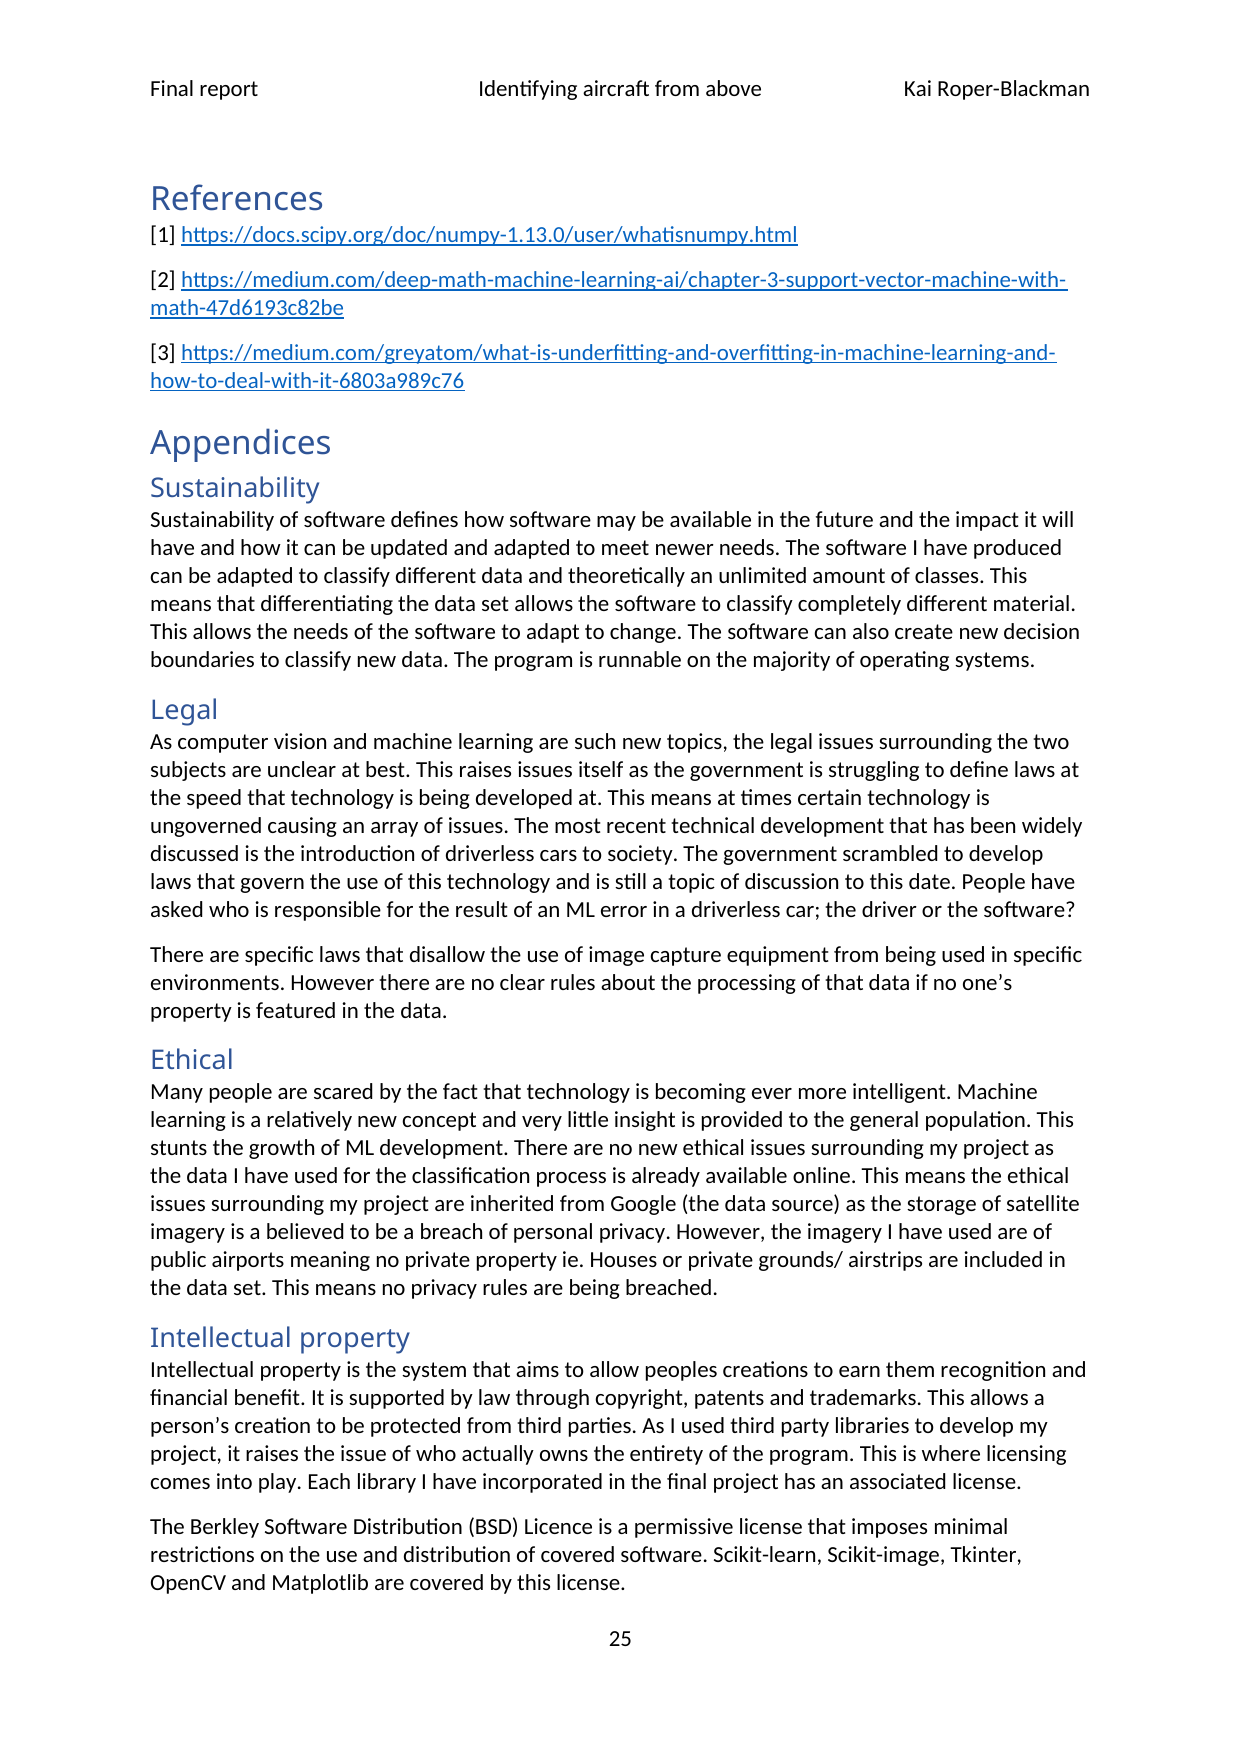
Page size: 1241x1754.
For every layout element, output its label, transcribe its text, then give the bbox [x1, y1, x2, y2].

text There are specific laws that disallow the use of image capture equipment from being used in specific environments. However there are no clear rules about the processing of that data if no one’s property is featured in the data. [150, 940, 1090, 1024]
text Many people are scared by the fact that technology is becoming ever more intelligent. Machine learning is a relatively new concept and very little insight is provided to the general population. This stunts the growth of ML development. There are no new ethical issues surrounding my project as the data I have used for the classification process is already available online. This means the ethical issues surrounding my project are inherited from Google (the data source) as the storage of satellite imagery is a believed to be a breach of personal privacy. However, the imagery I have used are of public airports meaning no private property ie. Houses or private grounds/ airstrips are included in the data set. This means no privacy rules are being breached. [150, 1077, 1090, 1302]
subtitle Intellectual property [150, 1318, 1090, 1355]
text [3] https://medium.com/greyatom/what-is-underfitting-and-overfitting-in-machine-learning-and-how-to-deal-with-it-6803a989c76 [150, 338, 1090, 394]
subtitle Sustainability [150, 468, 1090, 505]
text The Berkley Software Distribution (BSD) Licence is a permissive license that imposes minimal restrictions on the use and distribution of covered software. Scikit-learn, Scikit-image, Tkinter, OpenCV and Matplotlib are covered by this license. [150, 1512, 1090, 1596]
subtitle Legal [150, 690, 1090, 727]
subtitle References [150, 175, 1090, 220]
text [2] https://medium.com/deep-math-machine-learning-ai/chapter-3-support-vector-machine-with-math-47d6193c82be [150, 265, 1090, 321]
text [1] https://docs.scipy.org/doc/numpy-1.13.0/user/whatisnumpy.html [150, 220, 1090, 248]
subtitle Appendices [150, 419, 1090, 464]
text Sustainability of software defines how software may be available in the future and the impact it will have and how it can be updated and adapted to meet newer needs. The software I have produced can be adapted to classify different data and theoretically an unlimited amount of classes. This means that differentiating the data set allows the software to classify completely different material. This allows the needs of the software to adapt to change. The software can also create new decision boundaries to classify new data. The program is runnable on the majority of operating systems. [150, 505, 1090, 673]
subtitle Ethical [150, 1041, 1090, 1077]
text As computer vision and machine learning are such new topics, the legal issues surrounding the two subjects are unclear at best. This raises issues itself as the government is struggling to define laws at the speed that technology is being developed at. This means at times certain technology is ungoverned causing an array of issues. The most recent technical development that has been widely discussed is the introduction of driverless cars to society. The government scrambled to develop laws that govern the use of this technology and is still a topic of discussion to this date. People have asked who is responsible for the result of an ML error in a driverless car; the driver or the software? [150, 727, 1090, 923]
text Intellectual property is the system that aims to allow peoples creations to earn them recognition and financial benefit. It is supported by law through copyright, patents and trademarks. This allows a person’s creation to be protected from third parties. As I used third party libraries to develop my project, it raises the issue of who actually owns the entirety of the program. This is where licensing comes into play. Each library I have incorporated in the final project has an associated license. [150, 1355, 1090, 1495]
